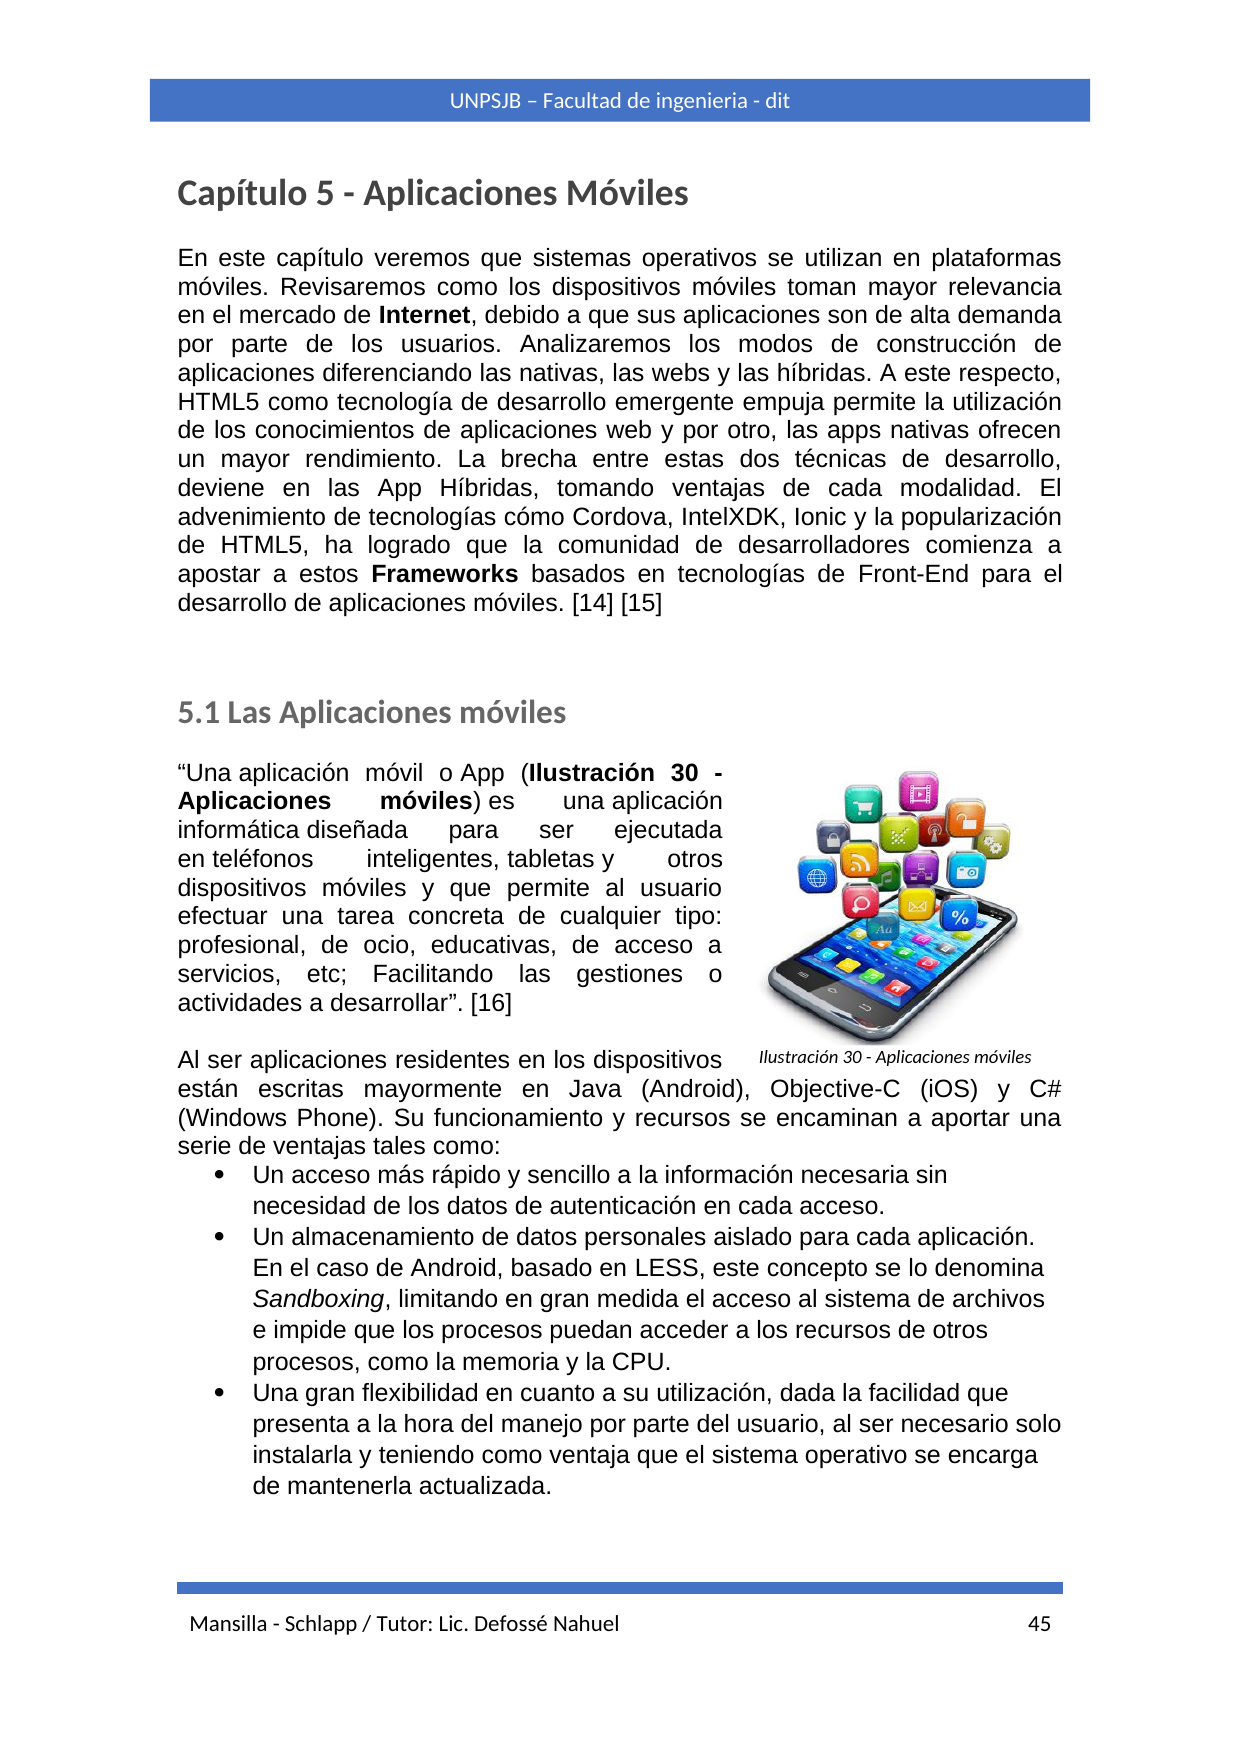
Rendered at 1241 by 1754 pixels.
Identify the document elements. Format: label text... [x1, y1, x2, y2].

list Un almacenamiento de datos personales aislado para cada aplicación. En el caso de Android, basado en Linux, este concepto se lo denomina Sandboxing, limitando en gran medida el acceso al sistema de archivos e impide que los procesos puedan acceder a los recursos de otros procesos, como la memoria y la CPU. [215, 1222, 1063, 1375]
list Una gran flexibilidad en cuanto a su utilización, dada la facilidad que presenta a la hora del manejo por parte del usuario, al ser necesario solo instalarla y teniendo como ventaja que el sistema operativo se encarga de mantenerla actualizada. [215, 1377, 1063, 1499]
picture [741, 758, 1042, 1058]
subtitle Capítulo 5 - Aplicaciones Móviles [177, 168, 1063, 214]
text Al ser aplicaciones residentes en los dispositivos están escritas mayormente en Java (Android), Objective-C (iOS) y C# (Windows Phone). Su funcionamiento y recursos se encaminan a aportar una serie de ventajas tales como: [177, 1045, 1063, 1160]
subtitle 5.1 Las Aplicaciones móviles [177, 692, 1063, 732]
list Un acceso más rápido y sencillo a la información necesaria sin necesidad de los datos de autenticación en cada acceso. [215, 1160, 1063, 1220]
text En este capítulo veremos que sistemas operativos se utilizan en plataformas móviles. Revisaremos como los dispositivos móviles toman mayor relevancia en el mercado de Internet, debido a que sus aplicaciones son de alta demanda por parte de los usuarios. Analizaremos los modos de construcción de aplicaciones diferenciando las nativas, las webs y las híbridas. A este respecto, HTML5 como tecnología de desarrollo emergente empuja permite la utilización de los conocimientos de aplicaciones web y por otro, las apps nativas ofrecen un mayor rendimiento. La brecha entre estas dos técnicas de desarrollo, deviene en las App Híbridas, tomando ventajas de cada modalidad. El advenimiento de tecnologías cómo Cordova, IntelXDK, Ionic y la popularización de HTML5, ha logrado que la comunidad de desarrolladores comienza a apostar a estos Frameworks basados en tecnologías de Front-End para el desarrollo de aplicaciones móviles. [177, 243, 1063, 617]
